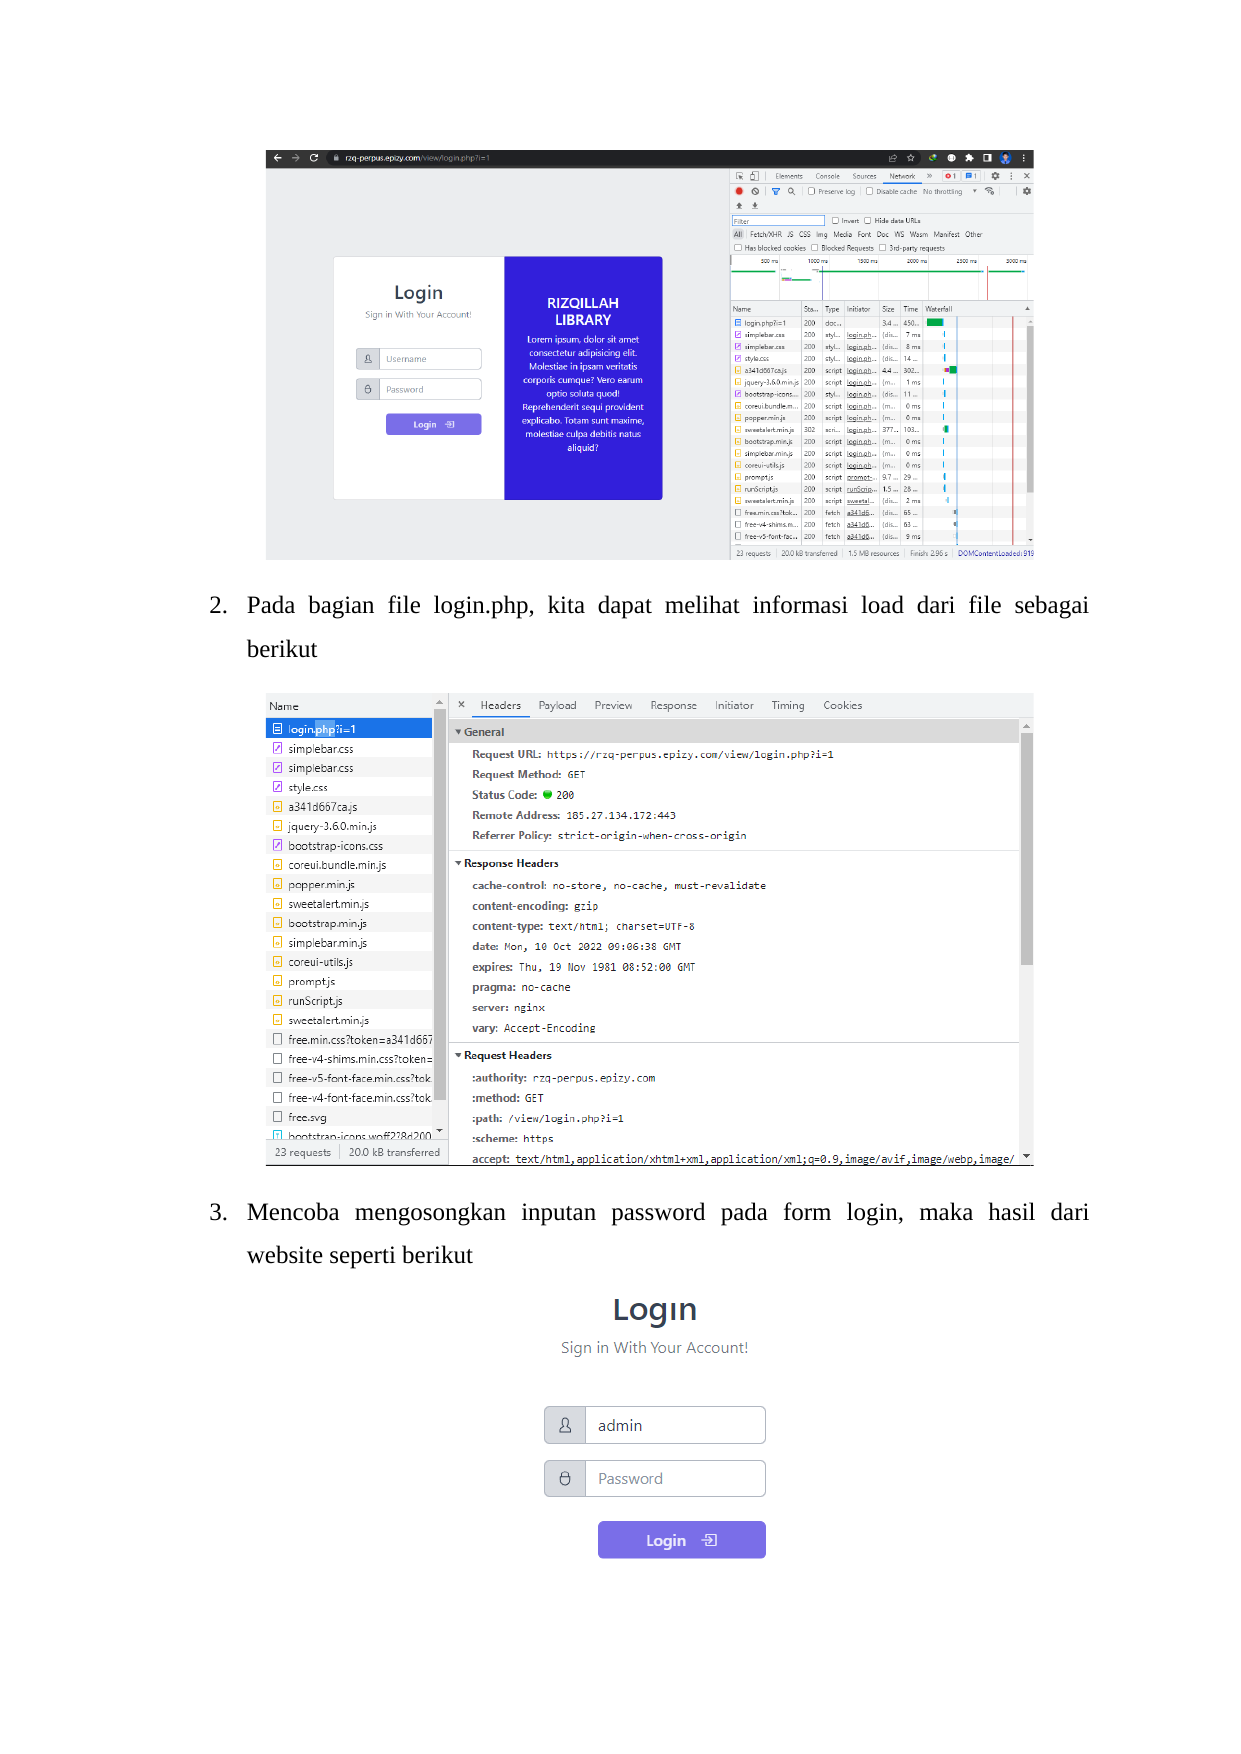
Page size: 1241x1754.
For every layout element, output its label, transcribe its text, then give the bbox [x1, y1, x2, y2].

picture [525, 1299, 774, 1559]
picture [265, 693, 1034, 1166]
picture [265, 150, 1034, 560]
list Pada bagian file login.php, kita dapat melihat informasi load dari file sebagai berikut [209, 591, 1090, 662]
list Mencoba mengosongkan inputan password pada form login, maka hasil dari website seperti berikut [209, 1197, 1090, 1268]
